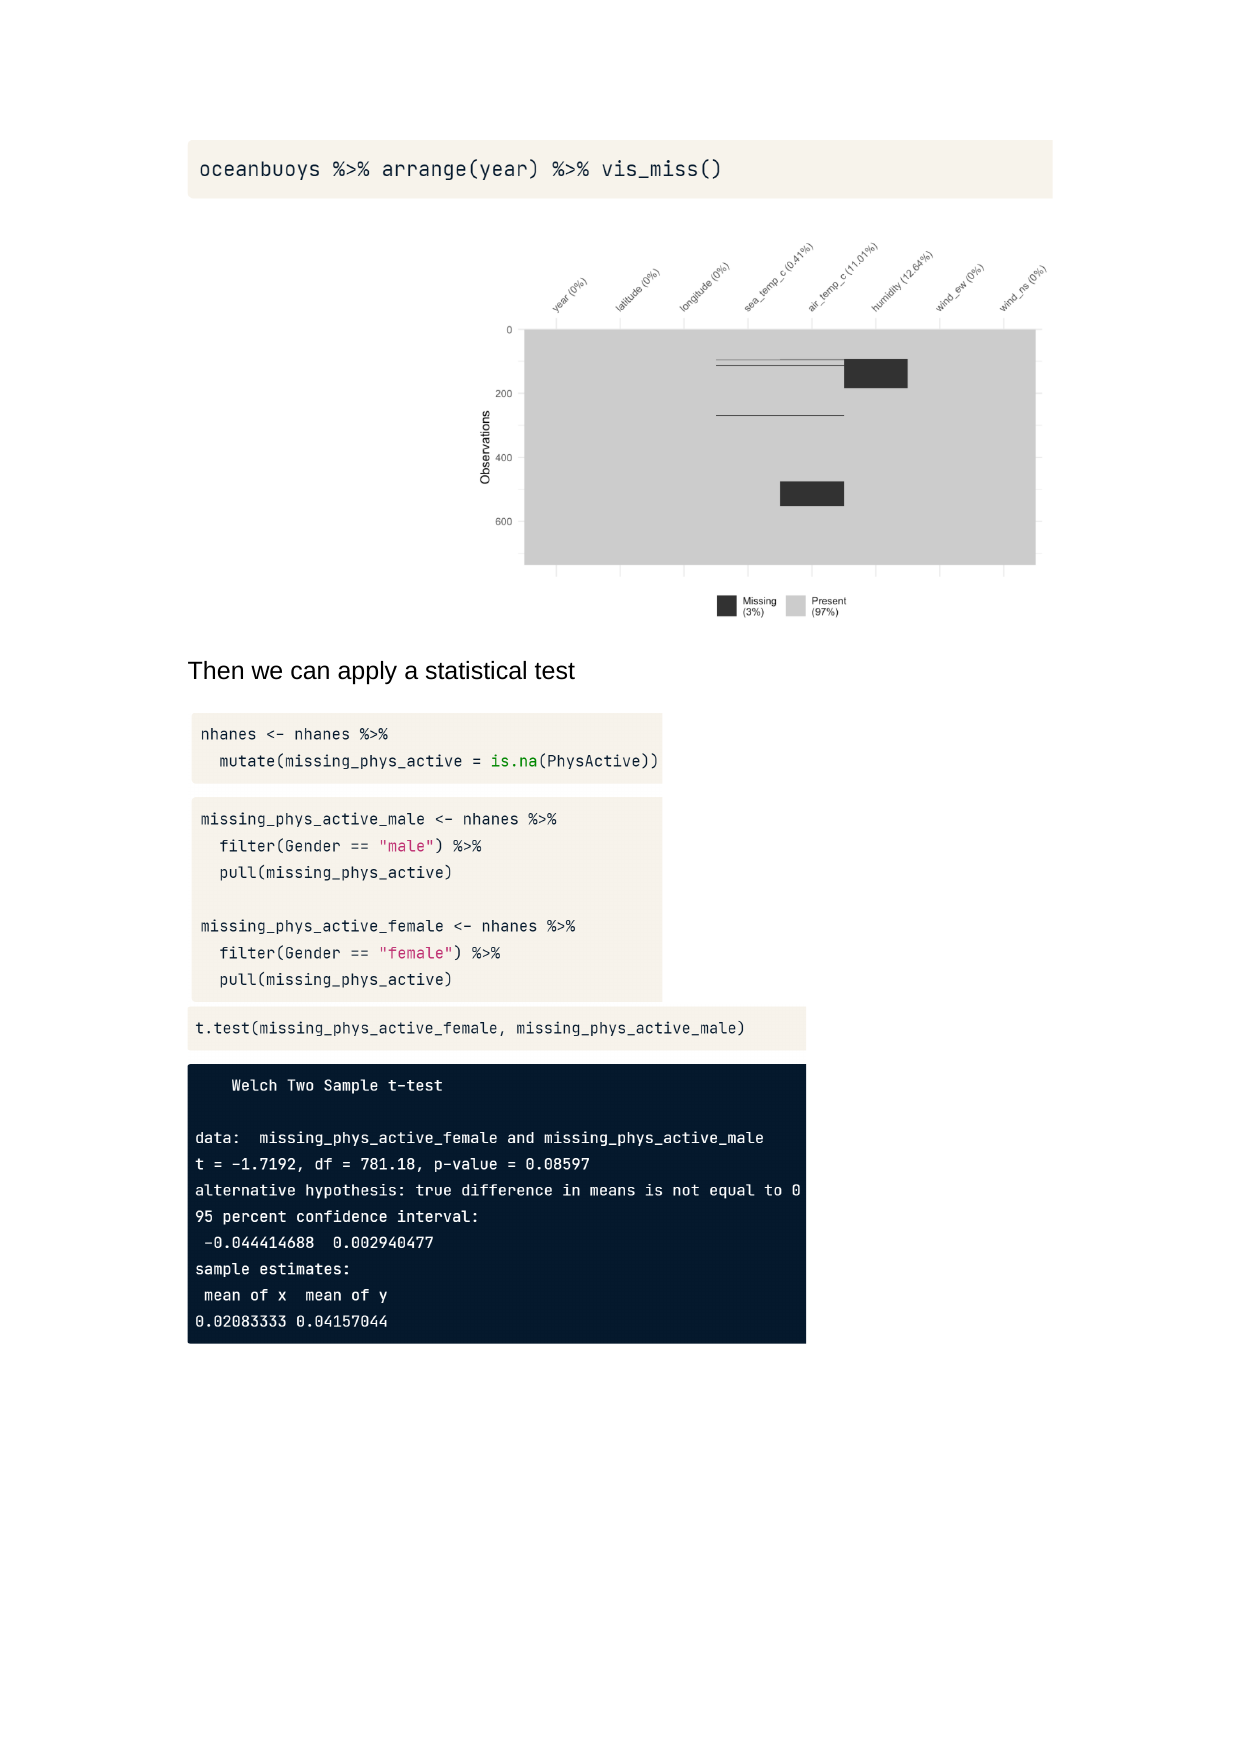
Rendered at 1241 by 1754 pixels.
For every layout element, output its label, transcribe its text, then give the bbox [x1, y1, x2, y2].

picture [187, 140, 1053, 628]
text Then we can apply a statistical test [187, 656, 1053, 685]
picture [187, 713, 807, 1344]
